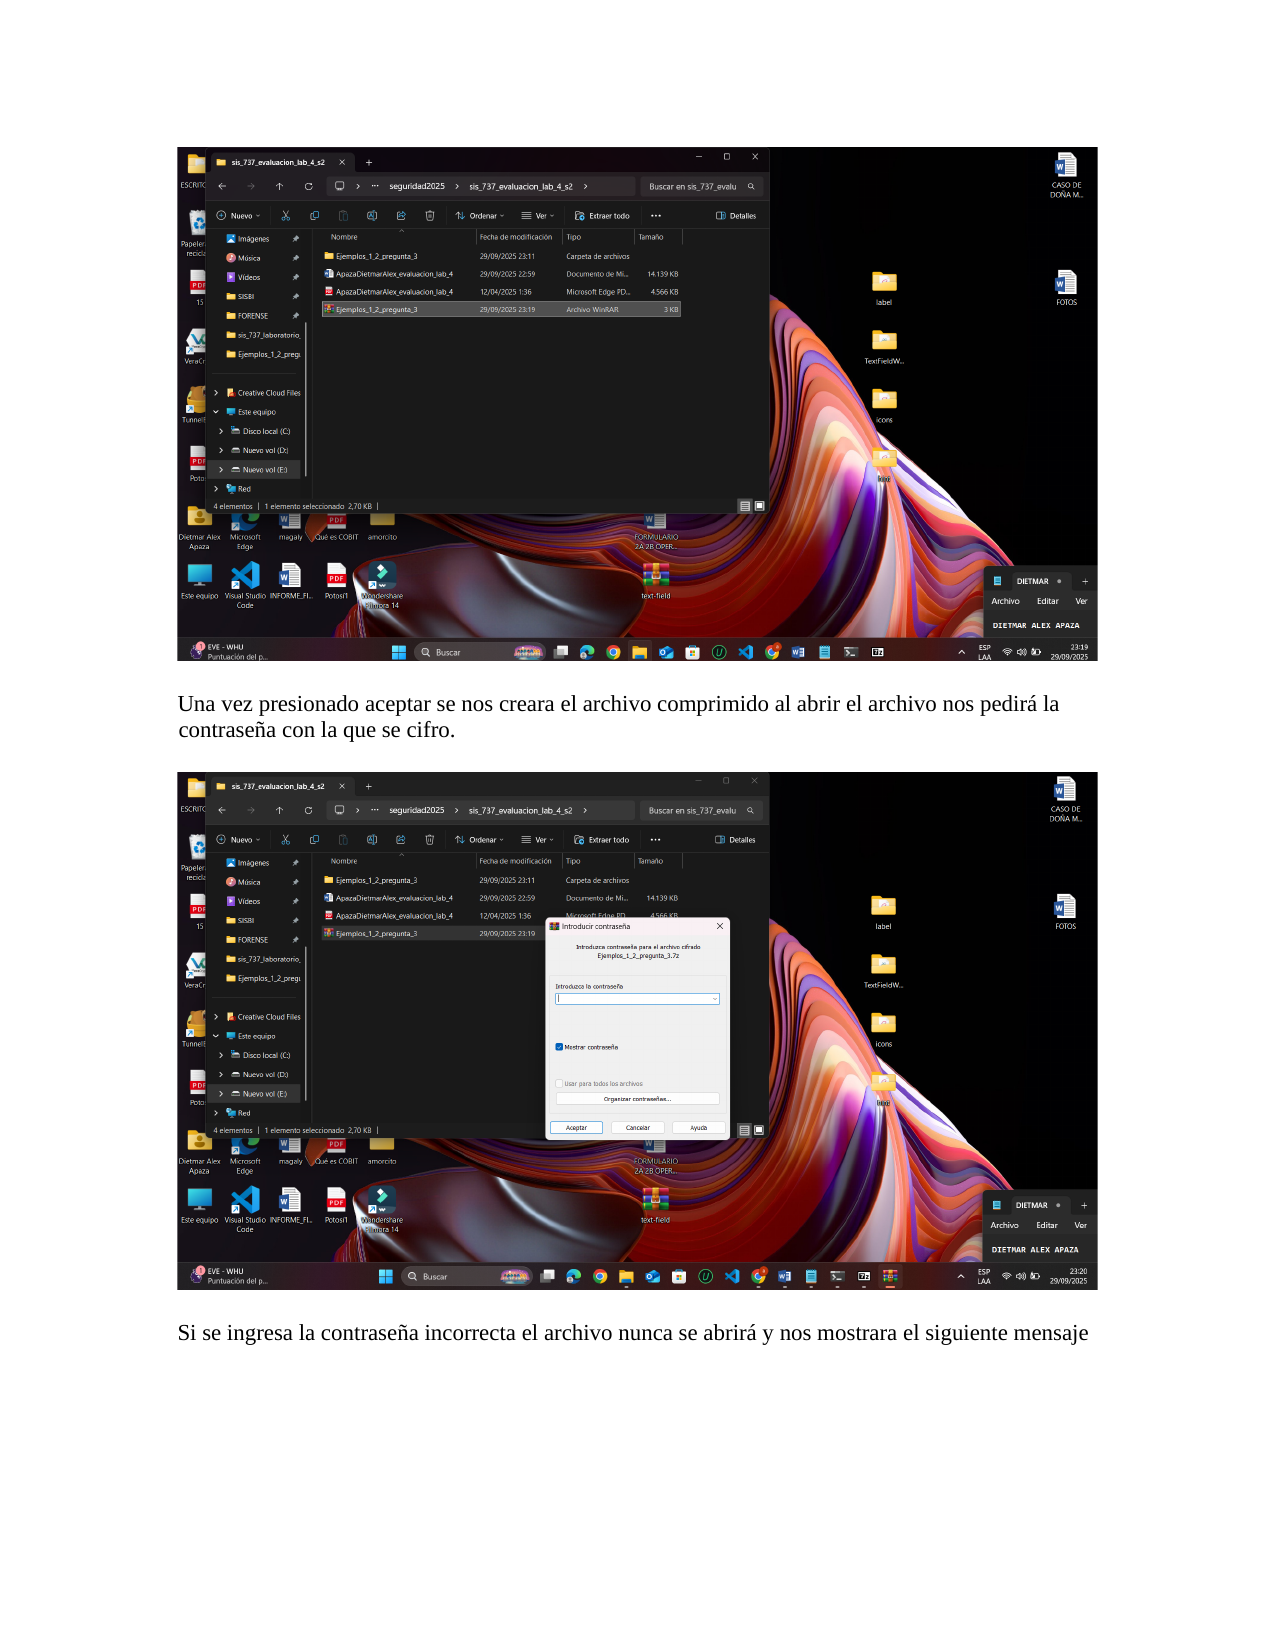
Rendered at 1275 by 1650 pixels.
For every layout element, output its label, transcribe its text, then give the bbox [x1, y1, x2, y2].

text Una vez presionado aceptar se nos creara el archivo comprimido al abrir el archivo nos pedirá la contraseña con la que se cifro. [177, 690, 1098, 743]
text Si se ingresa la contraseña incorrecta el archivo nunca se abrirá y nos mostrara el siguiente mensaje [177, 1319, 1098, 1345]
picture [177, 147, 1098, 661]
picture [177, 772, 1098, 1290]
